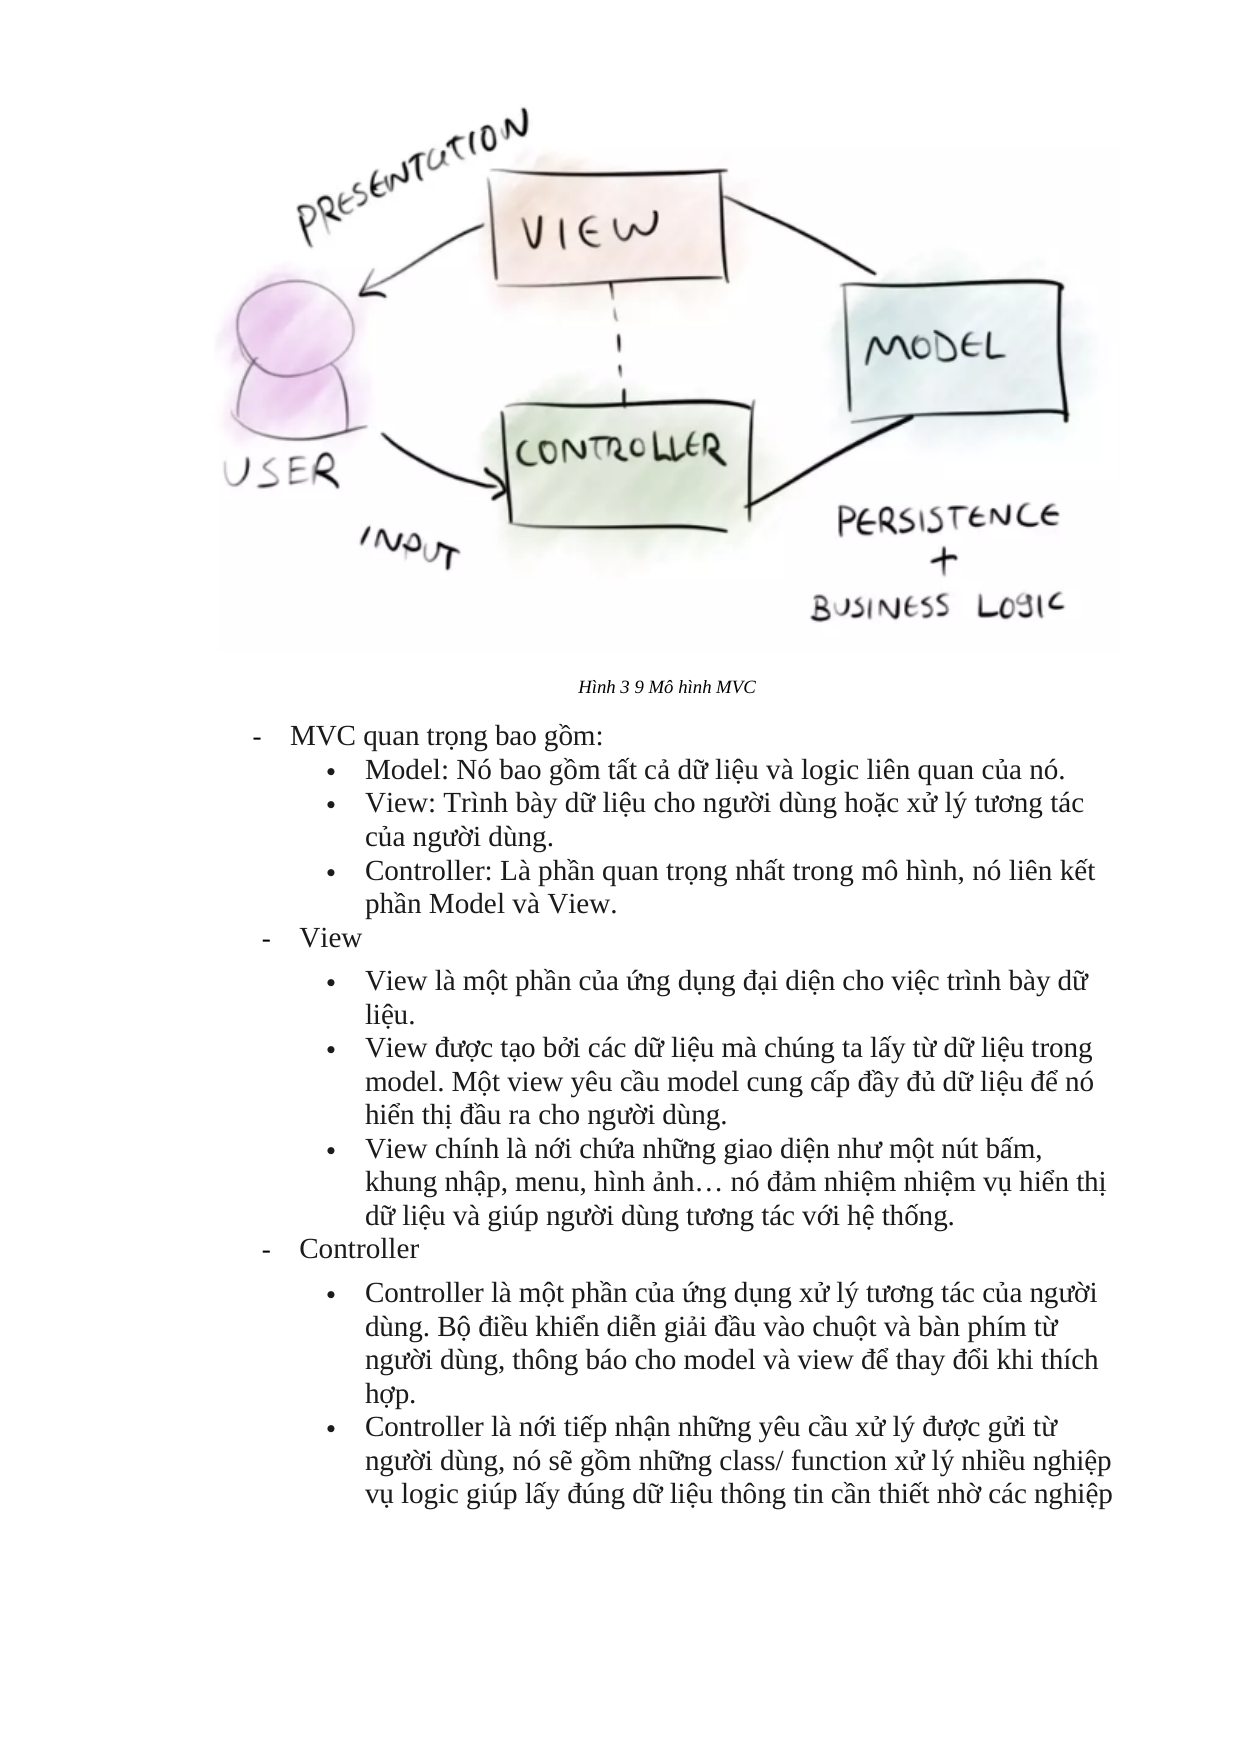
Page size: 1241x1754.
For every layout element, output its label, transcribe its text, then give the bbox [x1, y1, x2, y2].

list View được tạo bởi các dữ liệu mà chúng ta lấy từ dữ liệu trong model. Một view yêu cầu model cung cấp đầy đủ dữ liệu để nó hiển thị đầu ra cho người dùng. [327, 1030, 1121, 1131]
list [327, 1409, 1121, 1510]
text Hình 3 9 Mô hình MVC [215, 676, 1121, 698]
list View chính là nới chứa những giao diện như một nút bấm, khung nhập, menu, hình ảnh… nó đảm nhiệm nhiệm vụ hiển thị dữ liệu và giúp người dùng tương tác với hệ thống. [327, 1131, 1121, 1232]
list Controller [262, 1232, 1121, 1265]
list Controller: Là phần quan trọng nhất trong mô hình, nó liên kết phần Model và View. [327, 853, 1121, 920]
list View: Trình bày dữ liệu cho người dùng hoặc xử lý tương tác của người dùng. [327, 786, 1121, 853]
picture [177, 90, 1121, 670]
list MVC quan trọng bao gồm: [252, 718, 1121, 752]
list Controller là một phần của ứng dụng xử lý tương tác của người dùng. Bộ điều khiển diễn giải đầu vào chuột và bàn phím từ người dùng, thông báo cho model và view để thay đổi khi thích hợp. [327, 1275, 1121, 1409]
list Model: Nó bao gồm tất cả dữ liệu và logic liên quan của nó. [327, 752, 1121, 786]
list View là một phần của ứng dụng đại diện cho việc trình bày dữ liệu. [327, 963, 1121, 1030]
list View [262, 920, 1121, 953]
